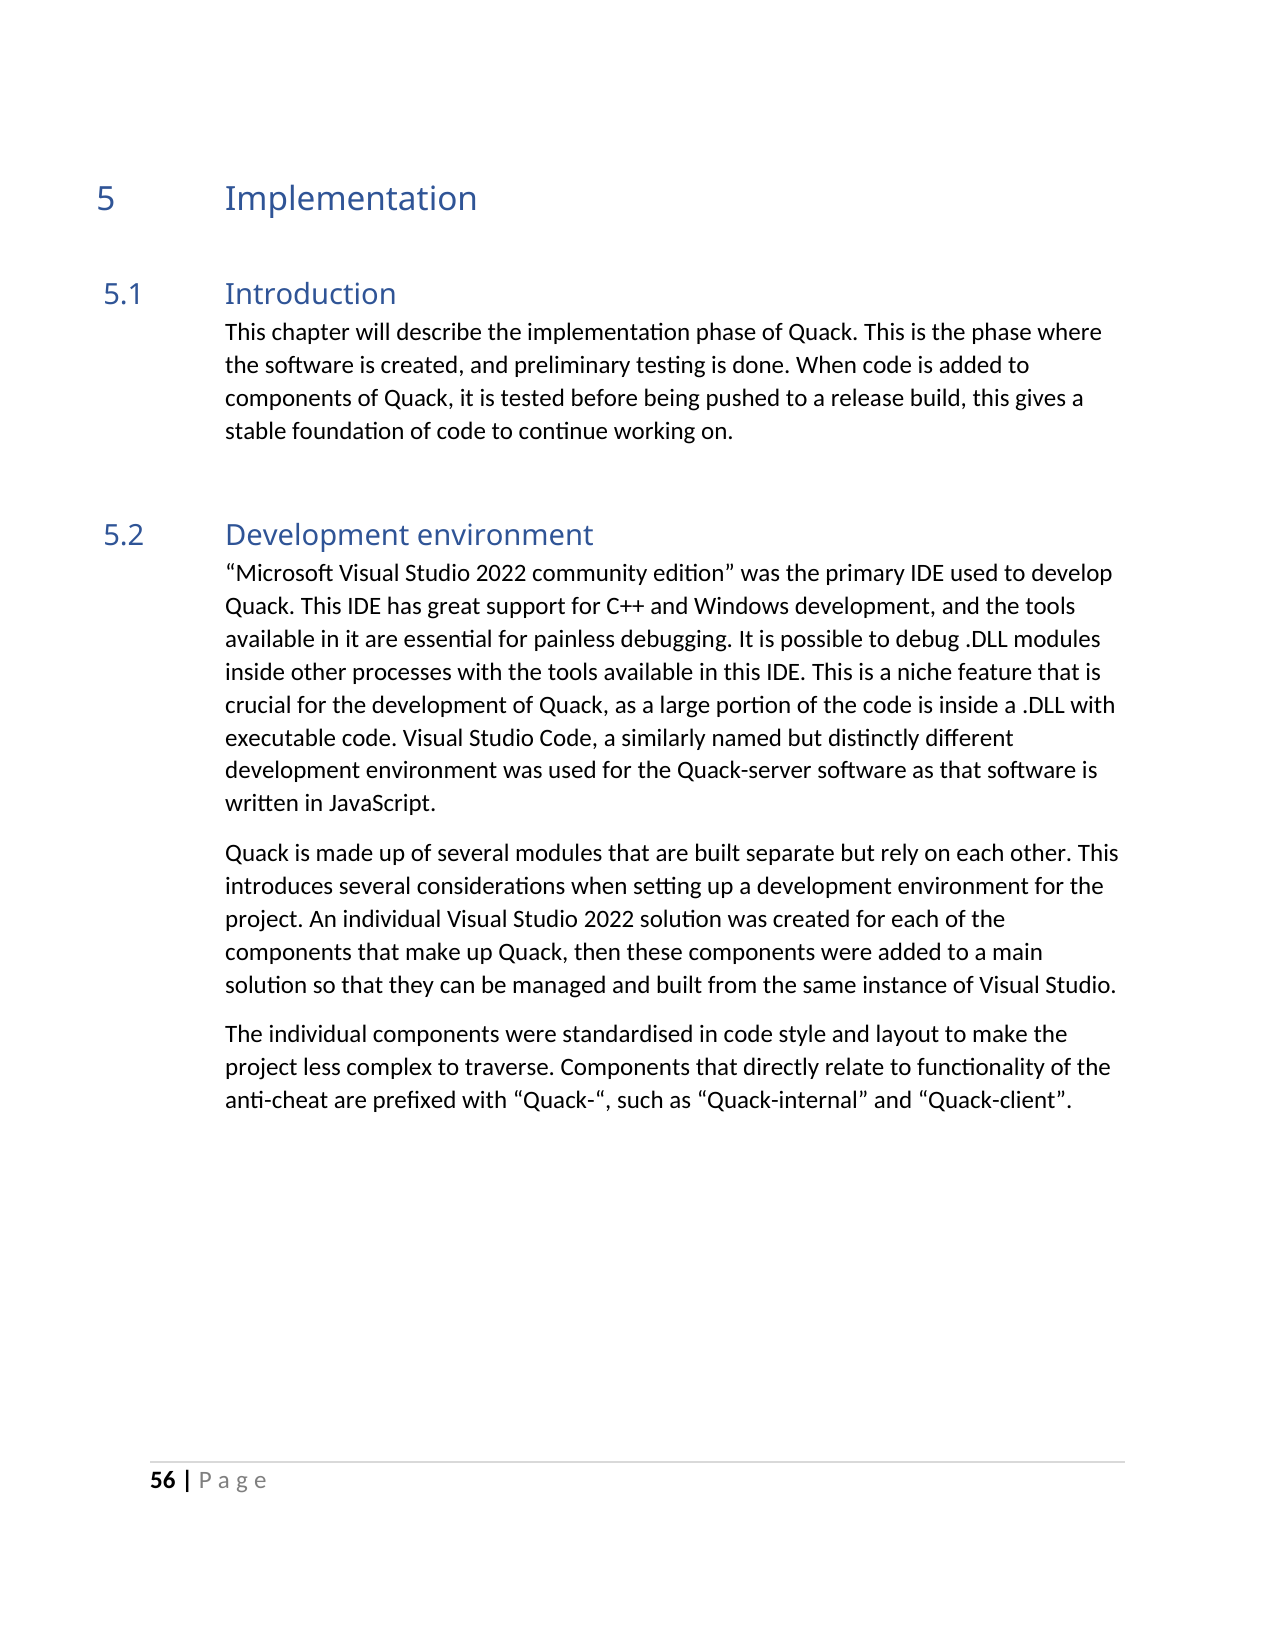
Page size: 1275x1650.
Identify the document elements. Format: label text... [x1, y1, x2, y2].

text Quack is made up of several modules that are built separate but rely on each other. This introduces several considerations when setting up a development environment for the project. An individual Visual Studio 2022 solution was created for each of the components that make up Quack, then these components were added to a main solution so that they can be managed and built from the same instance of Visual Studio. [225, 837, 1125, 999]
subtitle Development environment [103, 514, 1125, 554]
subtitle Implementation [150, 175, 1125, 220]
text This chapter will describe the implementation phase of Quack. This is the phase where the software is created, and preliminary testing is done. When code is added to components of Quack, it is tested before being pushed to a release build, this gives a stable foundation of code to continue working on. [225, 316, 1125, 446]
text The individual components were standardised in code style and layout to make the project less complex to traverse. Components that directly relate to functionality of the anti-cheat are prefixed with “Quack-“, such as “Quack-internal” and “Quack-client”. [225, 1018, 1125, 1115]
subtitle Introduction [103, 273, 1125, 313]
text “Microsoft Visual Studio 2022 community edition” was the primary IDE used to develop Quack. This IDE has great support for C++ and Windows development, and the tools available in it are essential for painless debugging. It is possible to debug .DLL modules inside other processes with the tools available in this IDE. This is a niche feature that is crucial for the development of Quack, as a large portion of the code is inside a .DLL with executable code. Visual Studio Code, a similarly named but distinctly different development environment was used for the Quack-server software as that software is written in JavaScript. [225, 557, 1125, 818]
